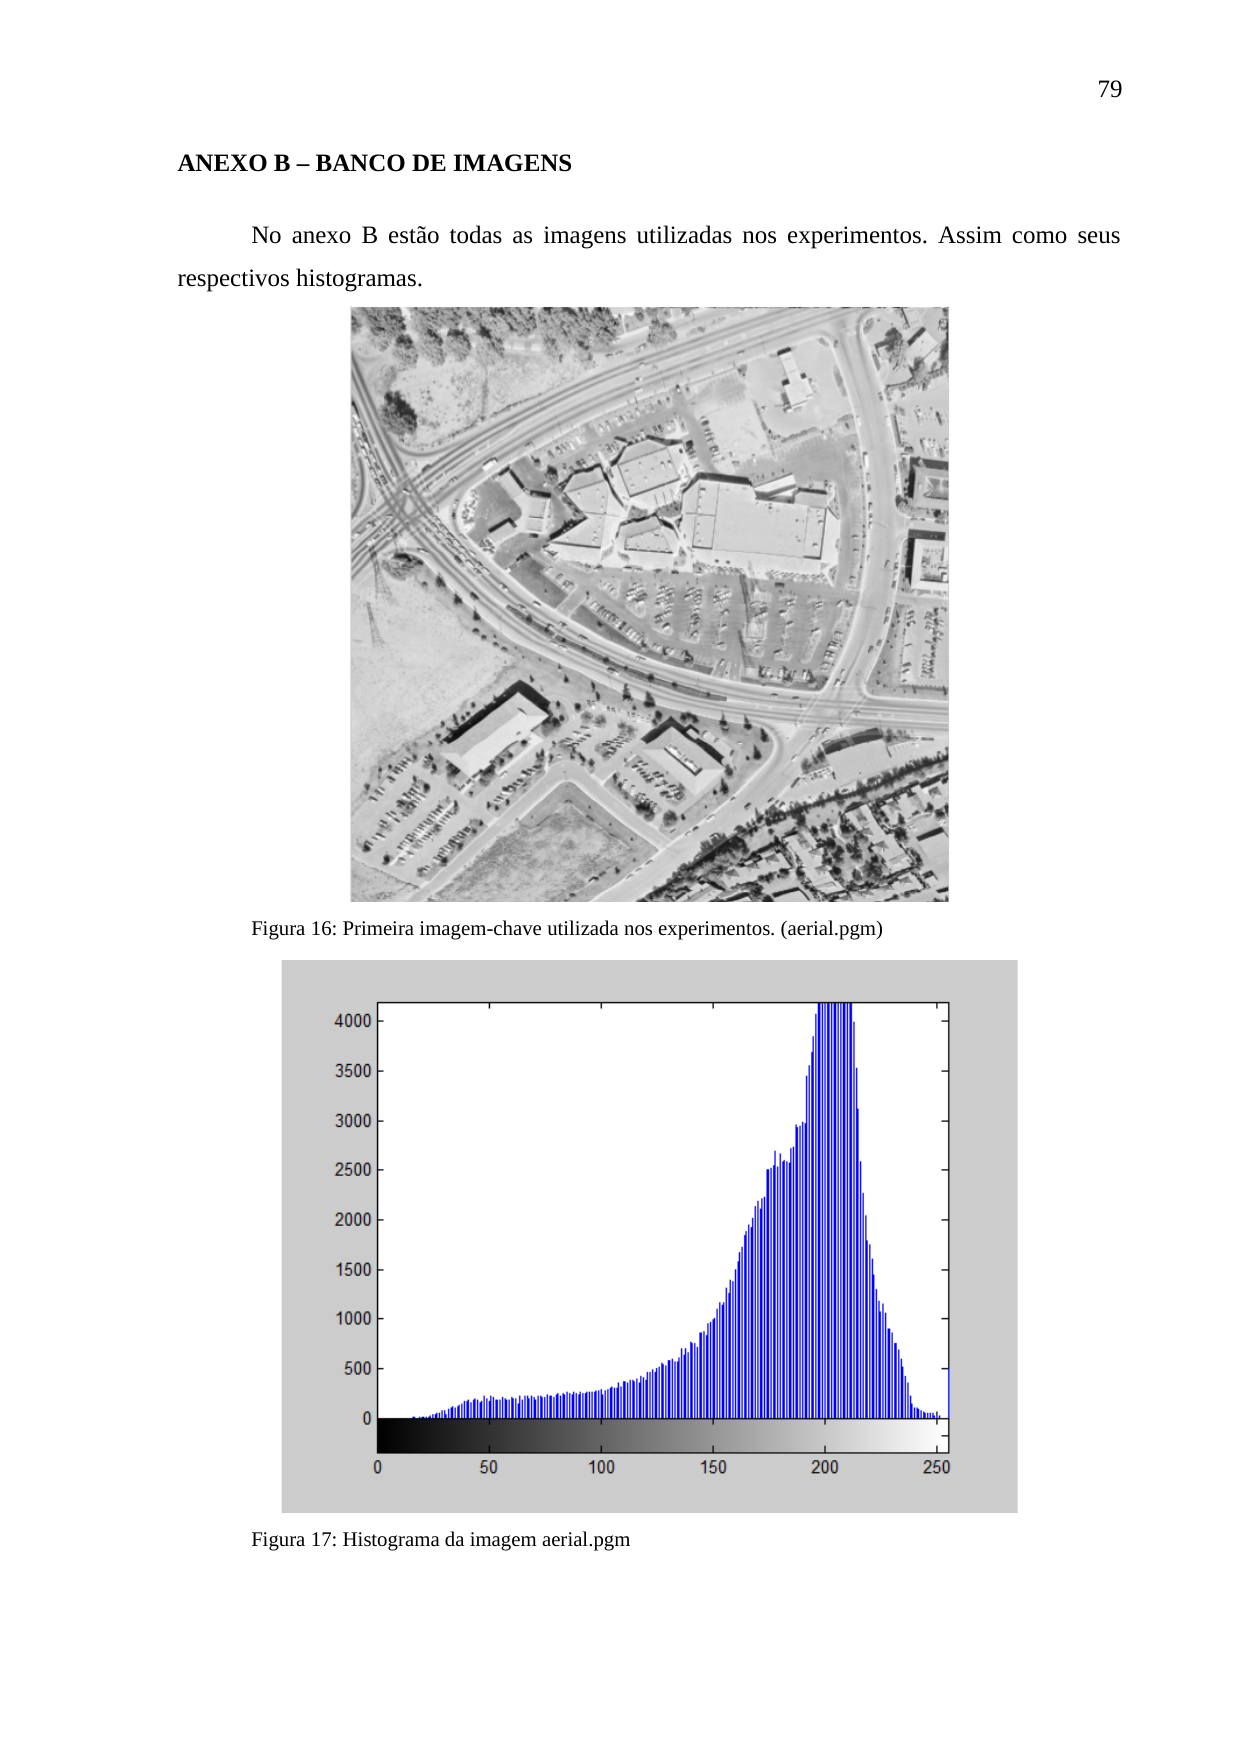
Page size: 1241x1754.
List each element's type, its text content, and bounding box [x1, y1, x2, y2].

subtitle ANEXO B – BANCO DE IMAGENS [177, 148, 1122, 176]
picture [350, 306, 950, 902]
picture [281, 960, 1018, 1513]
text No anexo B estão todas as imagens utilizadas nos experimentos. Assim como seus respectivos histogramas. [177, 220, 1122, 292]
text Figura : Histograma da imagem aerial.pgm [177, 1527, 1122, 1551]
text Figura : Primeira imagem-chave utilizada nos experimentos. (aerial.pgm) [177, 916, 1122, 940]
